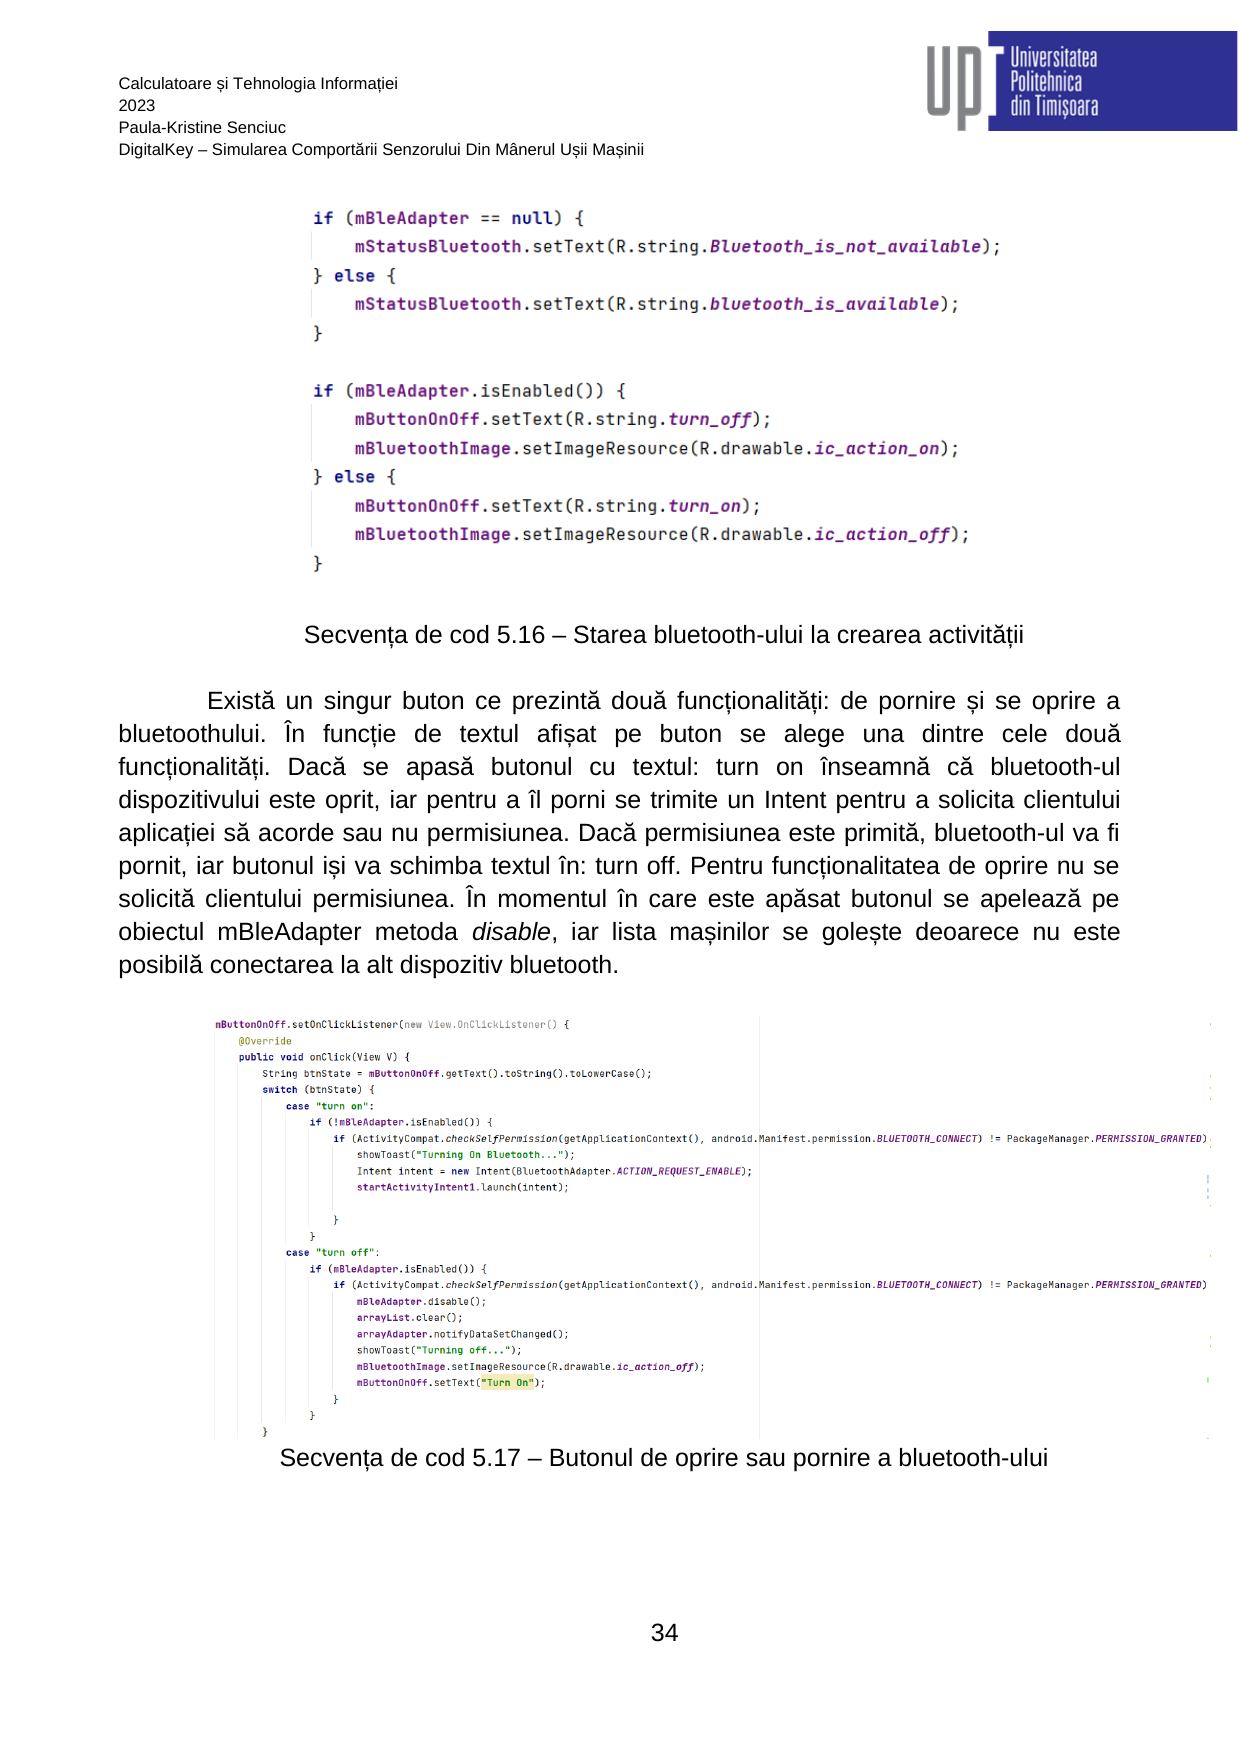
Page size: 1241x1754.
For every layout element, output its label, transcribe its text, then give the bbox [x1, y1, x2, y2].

text Există un singur buton ce prezintă două funcționalități: de pornire și se oprire a bluetoothului. În funcție de textul afișat pe buton se alege una dintre cele două funcționalități. Dacă se apasă butonul cu textul: turn on înseamnă că bluetooth-ul dispozitivului este oprit, iar pentru a îl porni se trimite un Intent pentru a solicita clientului aplicației să acorde sau nu permisiunea. Dacă permisiunea este primită, bluetooth-ul va fi pornit, iar butonul iși va schimba textul în: turn off. Pentru funcționalitatea de oprire nu se solicită clientului permisiunea. În momentul în care este apăsat butonul se apelează pe obiectul mBleAdapter metoda disable, iar lista mașinilor se golește deoarece nu este posibilă conectarea la alt dispozitiv bluetooth. [118, 686, 1122, 979]
text Secvența de cod 5.16 – Starea bluetooth-ului la crearea activității [118, 620, 1122, 648]
picture [289, 200, 1040, 583]
picture [927, 31, 1238, 131]
picture [206, 1016, 1211, 1439]
text Secvența de cod 5.17 – Butonul de oprire sau pornire a bluetooth-ului [118, 1443, 1122, 1472]
